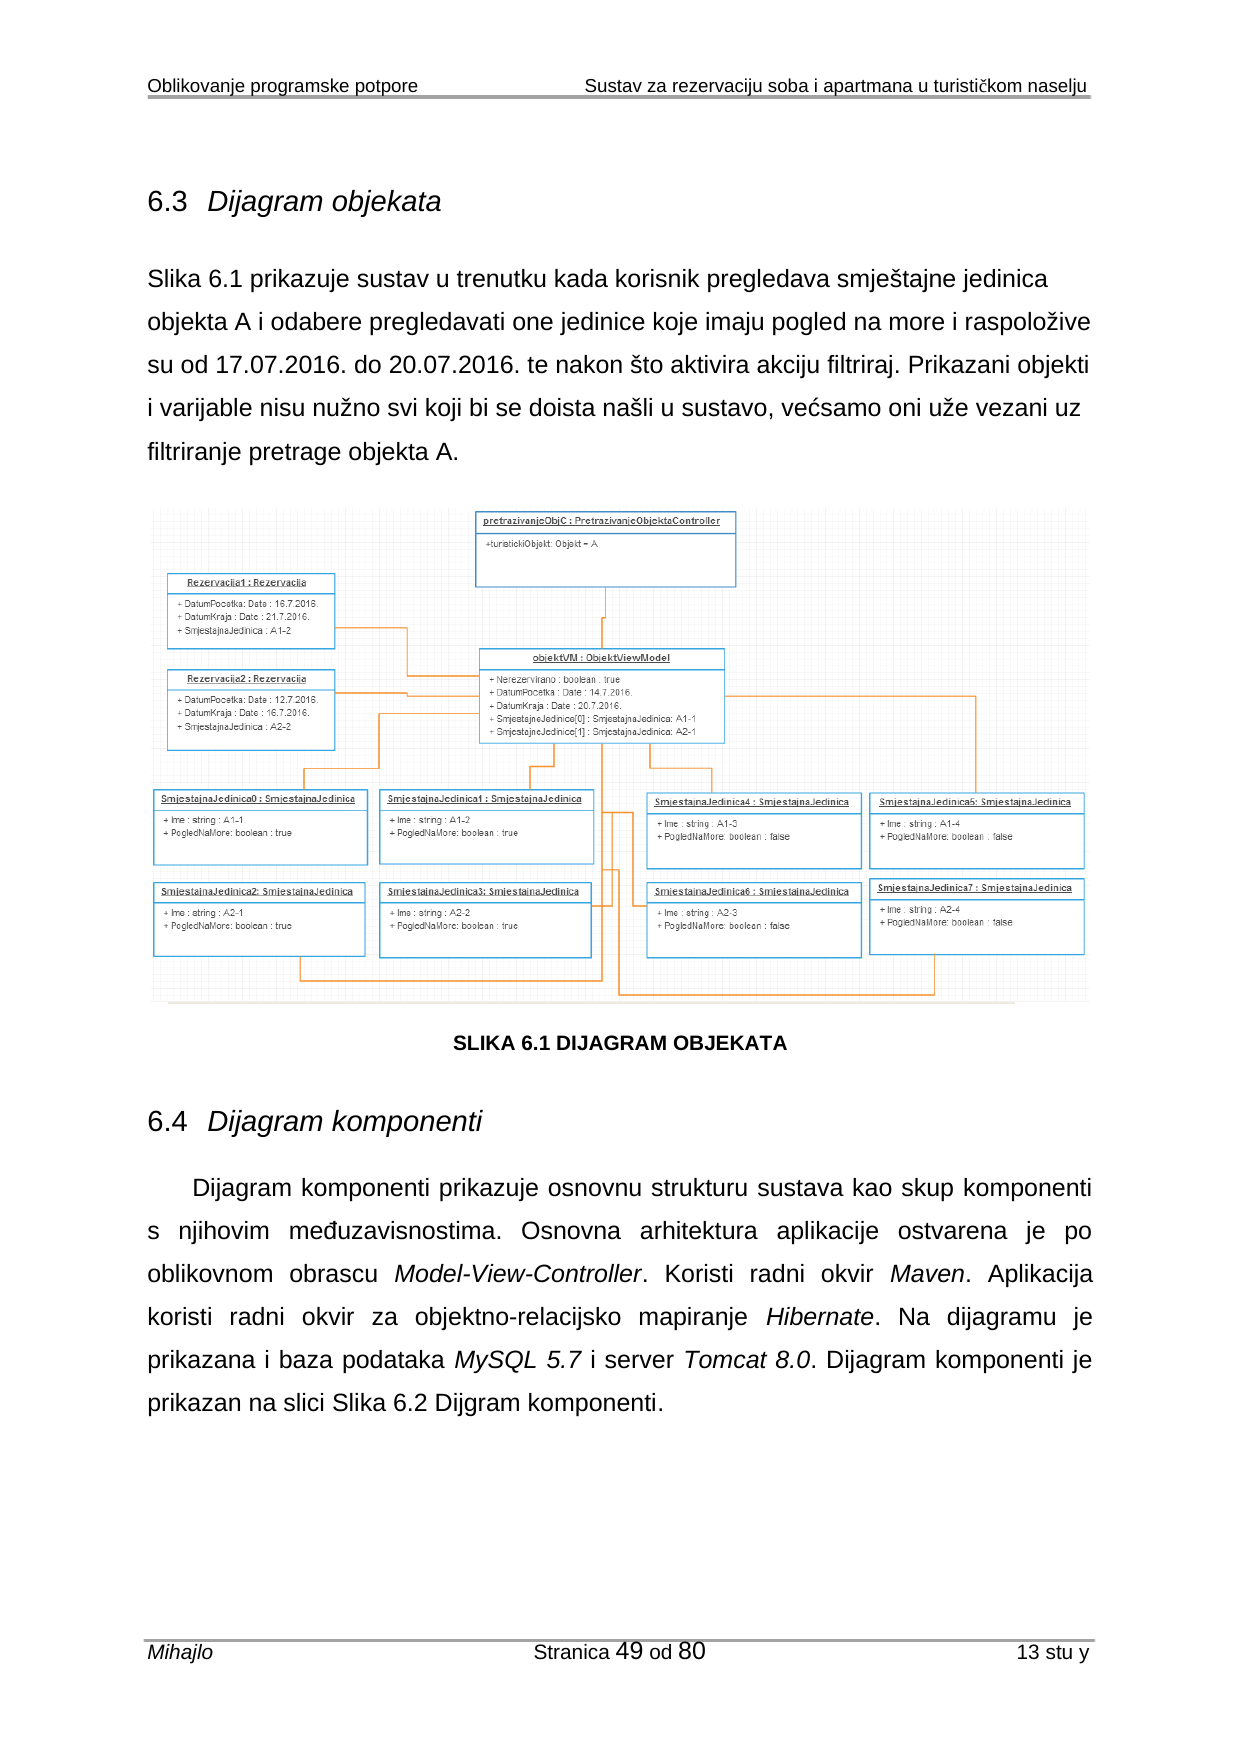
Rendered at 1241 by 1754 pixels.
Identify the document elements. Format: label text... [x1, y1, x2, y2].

picture [147, 95, 1092, 99]
subtitle Dijagram objekata [147, 184, 1093, 218]
text Slika 6.1 prikazuje sustav u trenutku kada korisnik pregledava smještajne jedinica objekta A i odabere pregledavati one jedinice koje imaju pogled na more i raspoložive su od 17.07.2016. do 20.07.2016. te nakon što aktivira akciju filtriraj. Prikazani objekti i varijable nisu nužno svi koji bi se doista našli u sustavo, većsamo oni uže vezani uz filtriranje pretrage objekta A. [147, 264, 1093, 465]
text Dijagram komponenti prikazuje osnovnu strukturu sustava kao skup komponenti s njihovim međuzavisnostima. Osnovna arhitektura aplikacije ostvarena je po oblikovnom obrascu Model-View-Controller. Koristi radni okvir Maven. Aplikacija koristi radni okvir za objektno-relacijsko mapiranje Hibernate. Na dijagramu je prikazana i baza podataka MySQL 5.7 i server Tomcat 8.0. Dijagram komponenti je prikazan na slici 6.2. [147, 1173, 1093, 1417]
picture [150, 508, 1090, 1004]
text Slika 6.1 Dijagram objekata [147, 1030, 1093, 1054]
subtitle Dijagram komponenti [147, 1104, 1093, 1137]
